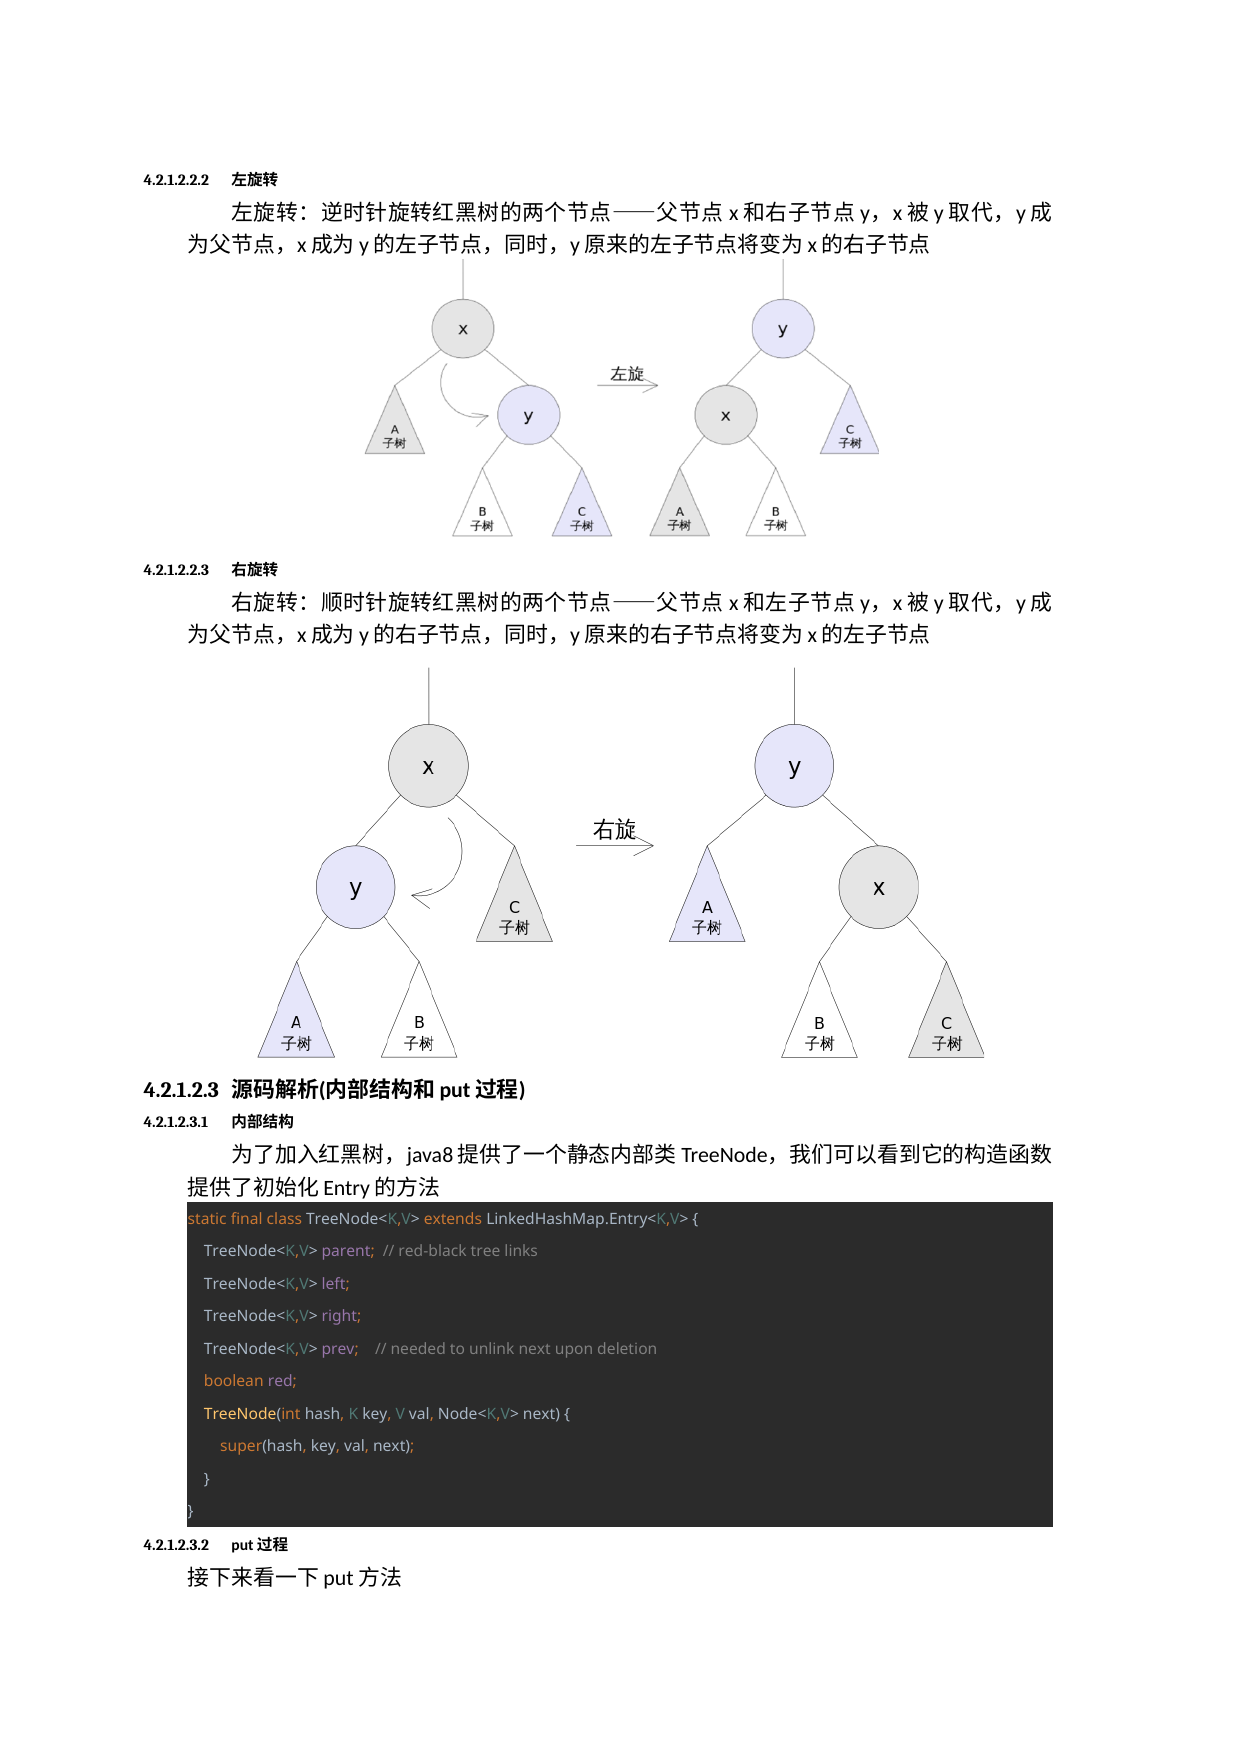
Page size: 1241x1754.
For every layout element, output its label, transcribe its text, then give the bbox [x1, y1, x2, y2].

picture [256, 656, 985, 1065]
text 源码解析(内部结构和put过程) [143, 1072, 1053, 1104]
text TreeNode<K,V> parent; // red-black tree links TreeNode<K,V> left; TreeNode<K,V> right; TreeNode<K,V> prev; // needed to unlink next upon deletion boolean red; TreeNode(int hash, K key, V val, Node<K,V> next) { super(hash, key, val, next); } [187, 1234, 1053, 1494]
text 右旋转 [143, 552, 1053, 584]
text 为了加入红黑树，java8提供了一个静态内部类TreeNode，我们可以看到它的构造函数提供了初始化Entry的方法 [187, 1137, 1053, 1202]
picture [361, 259, 879, 537]
text 右旋转：顺时针旋转红黑树的两个节点——父节点x和左子节点y，x被y取代，y成为父节点，x成为y的右子节点，同时，y原来的右子节点将变为x的左子节点 [187, 584, 1053, 649]
text 接下来看一下put方法 [187, 1559, 1053, 1592]
text 内部结构 [143, 1104, 1053, 1137]
text 左旋转 [143, 162, 1053, 194]
text } [187, 1494, 1053, 1527]
text put过程 [143, 1527, 1053, 1559]
text 左旋转：逆时针旋转红黑树的两个节点——父节点x和右子节点y，x被y取代，y成为父节点，x成为y的左子节点，同时，y原来的左子节点将变为x的右子节点 [187, 194, 1053, 259]
text static final class TreeNode<K,V> extends LinkedHashMap.Entry<K,V> { [187, 1202, 1053, 1234]
